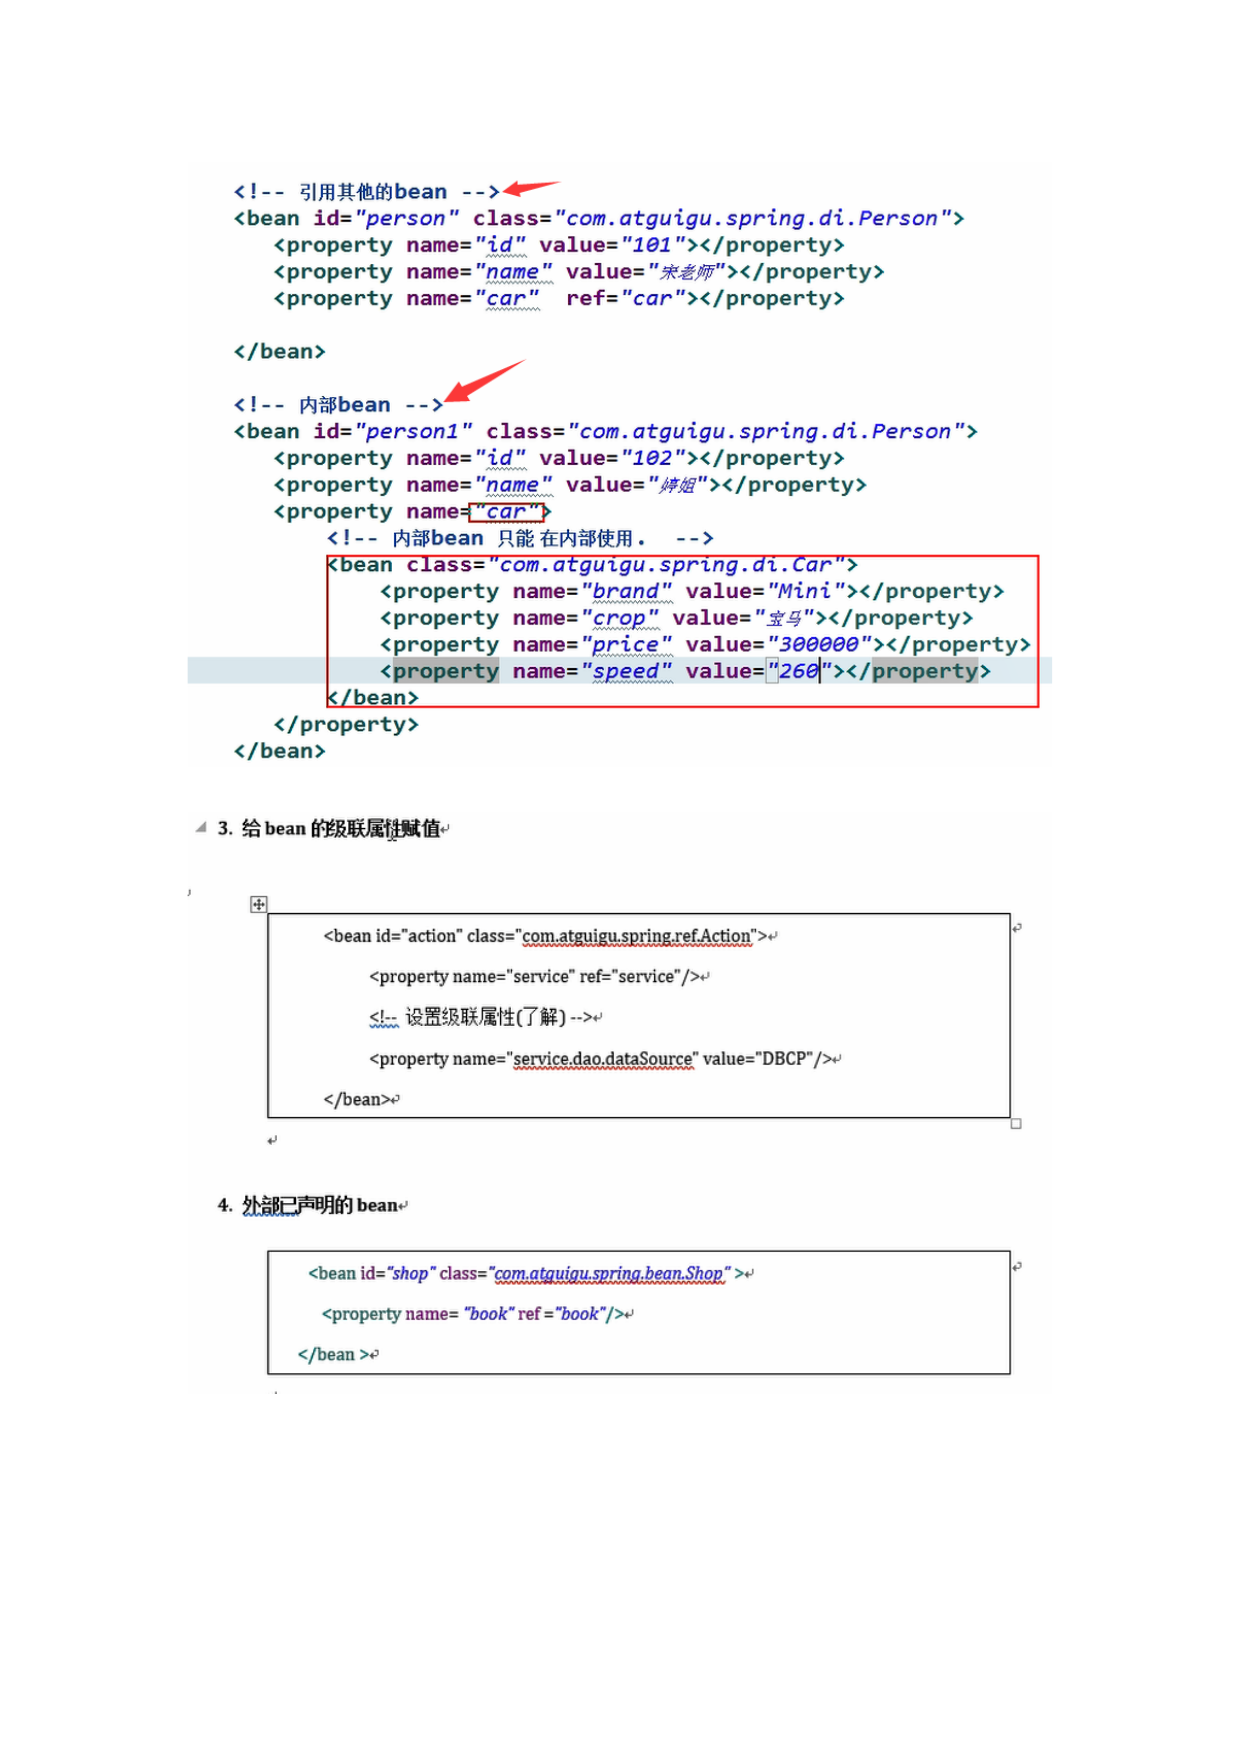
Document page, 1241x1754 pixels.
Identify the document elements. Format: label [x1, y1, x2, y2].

picture [187, 812, 1052, 1394]
picture [187, 162, 1053, 767]
